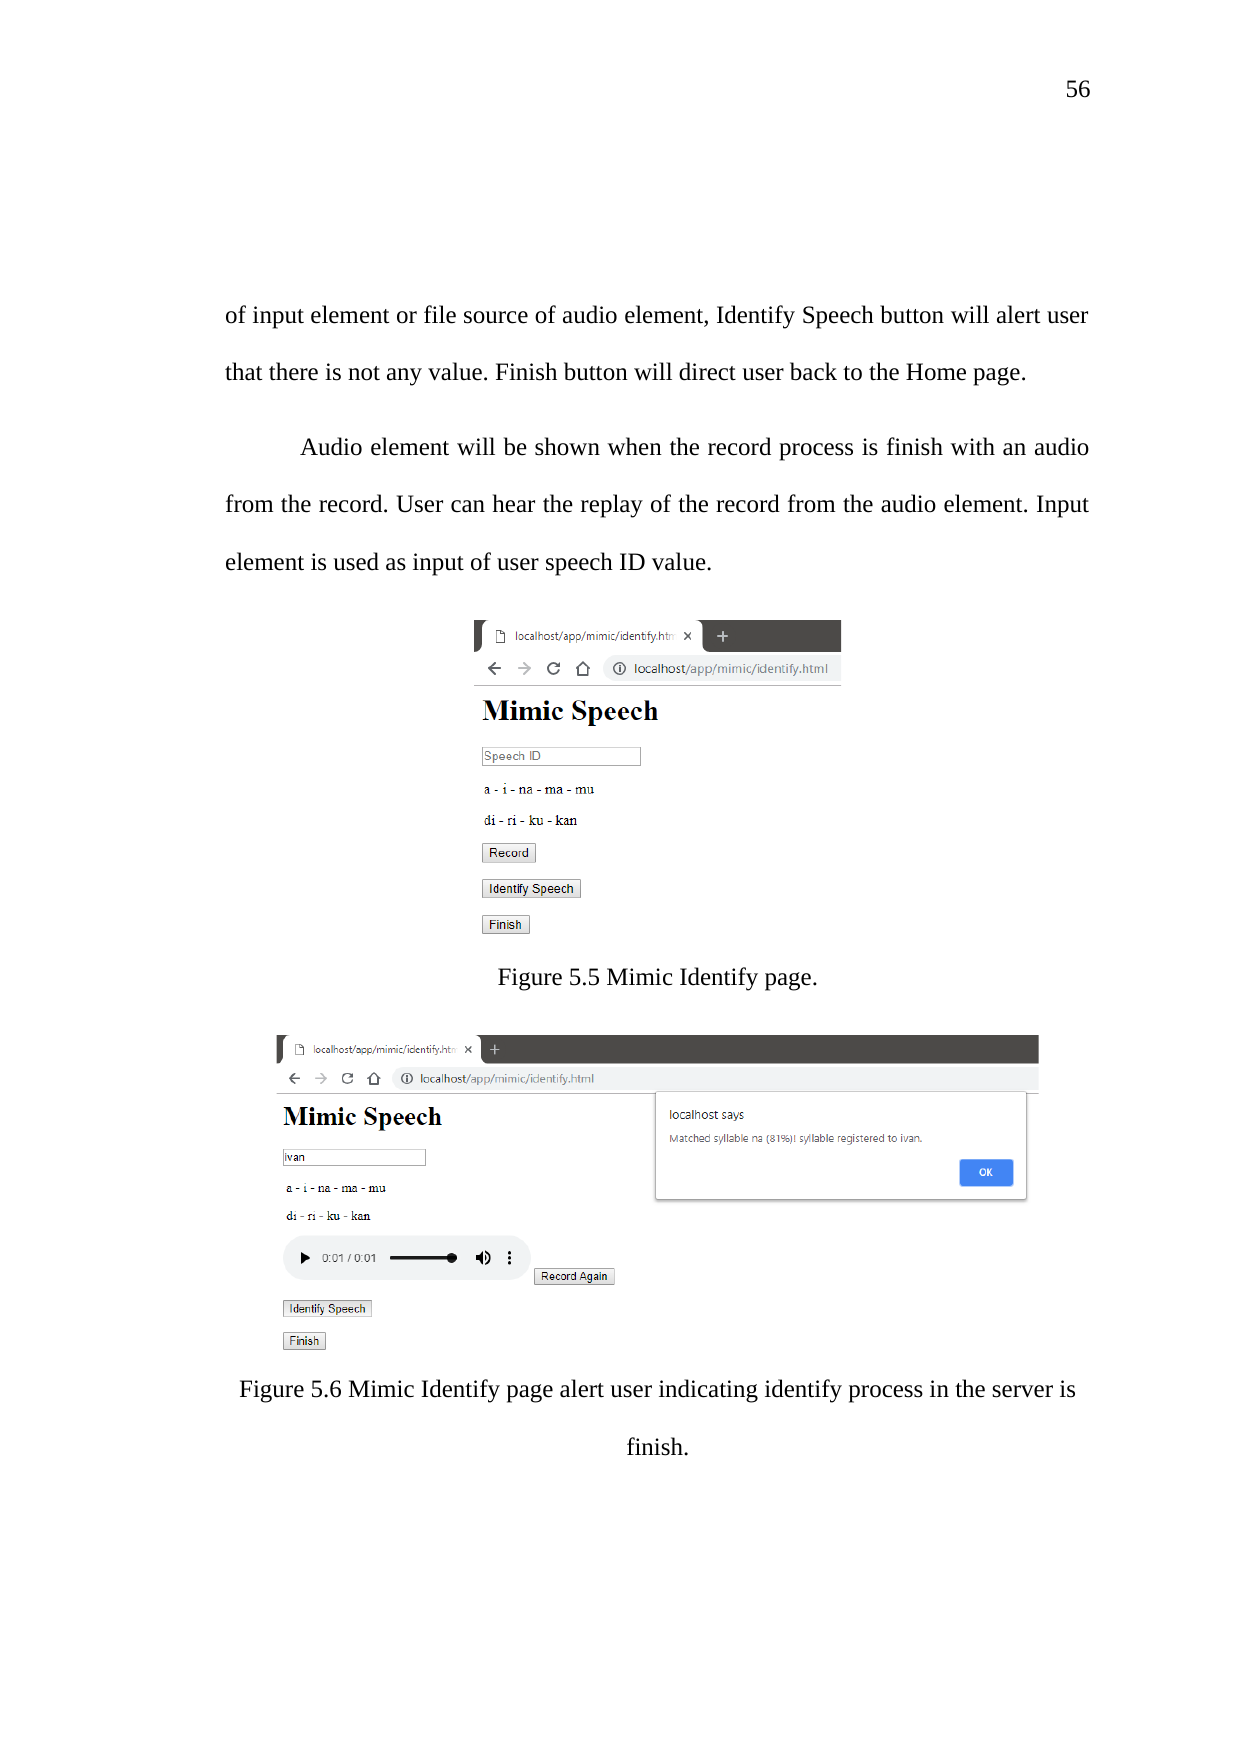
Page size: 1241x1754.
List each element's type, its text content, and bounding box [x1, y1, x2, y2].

picture [474, 620, 842, 945]
text Audio element will be shown when the record process is finish with an audio from the record. User can hear the replay of the record from the audio element. Input element is used as input of user speech ID value. [225, 432, 1090, 575]
text Figure 5.6 Mimic Identify page alert user indicating identify process in the server is finish. [225, 1374, 1090, 1461]
picture [276, 1035, 1039, 1358]
text Figure 5.5 Mimic Identify page. [225, 962, 1090, 990]
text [225, 300, 1090, 386]
